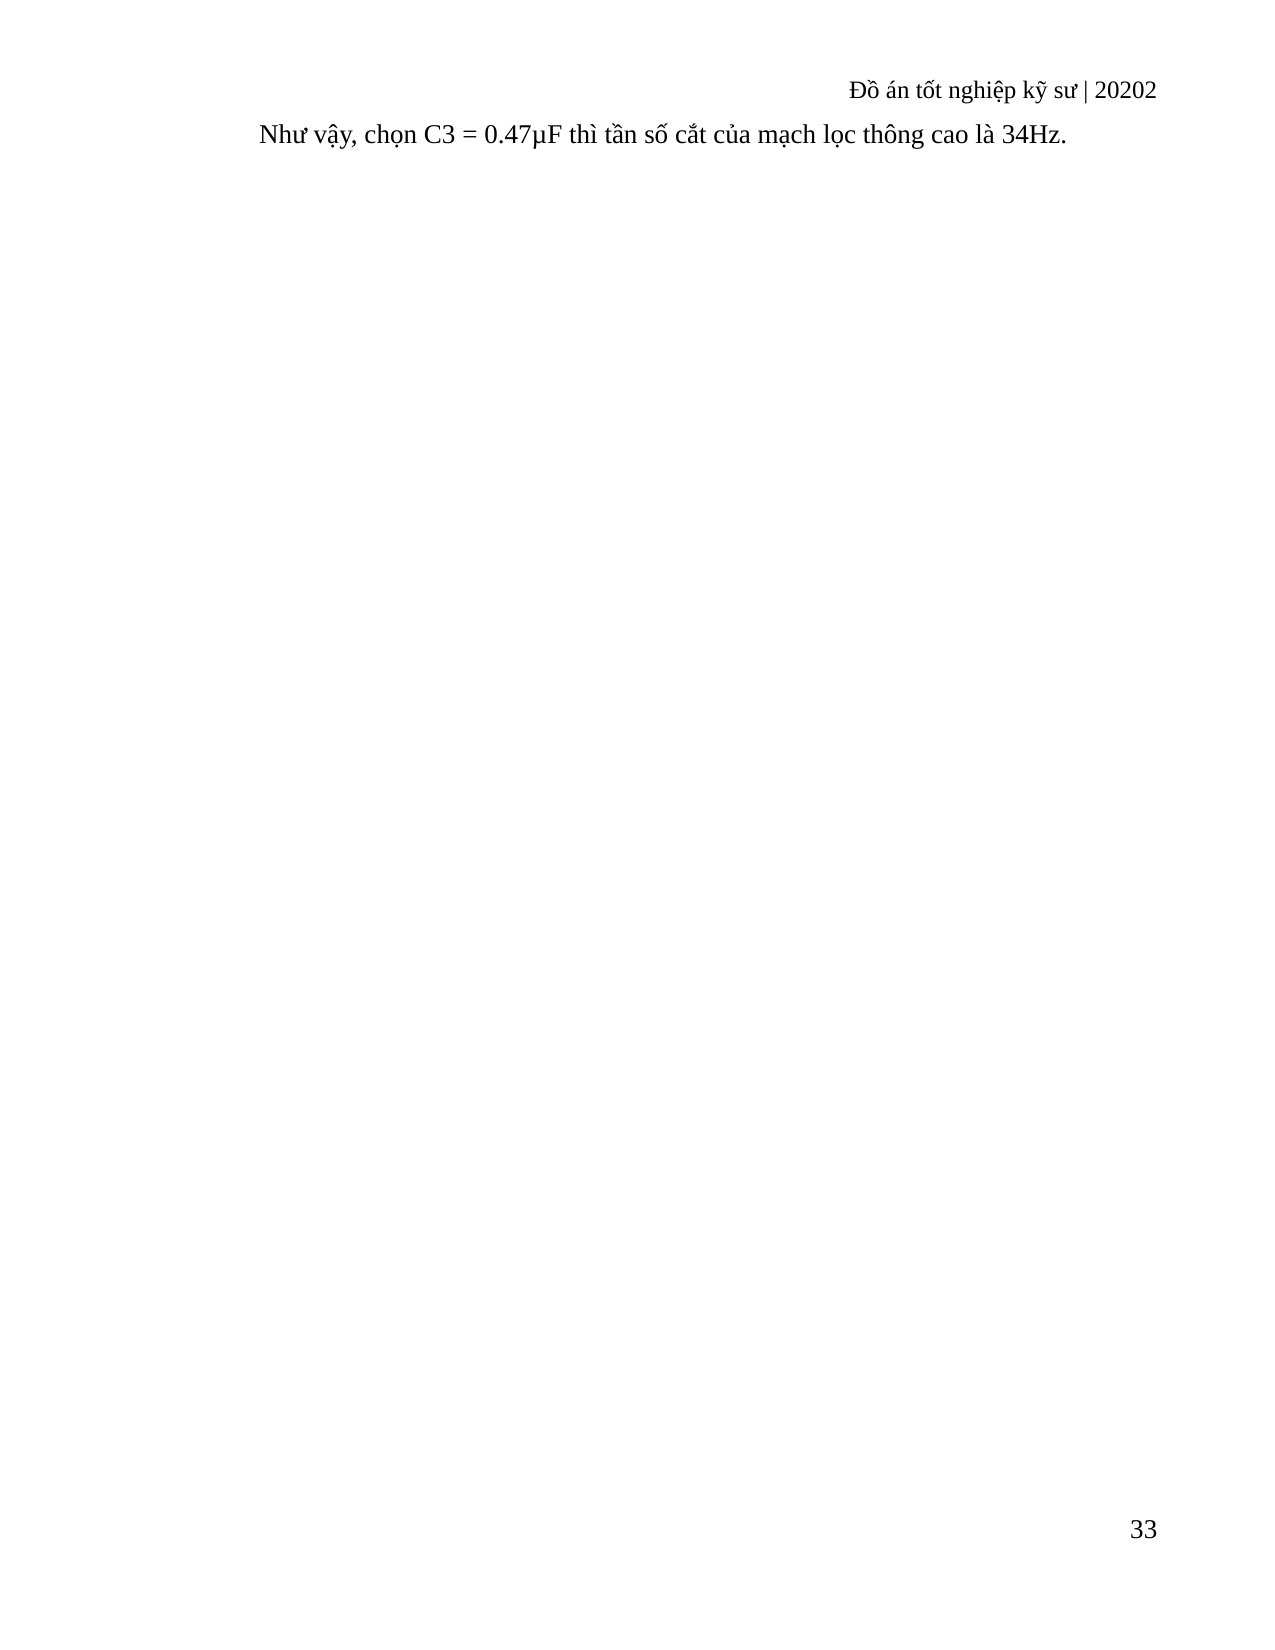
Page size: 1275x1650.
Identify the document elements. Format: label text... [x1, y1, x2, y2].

text Như vậy, chọn C3 = 0.47µF thì tần số cắt của mạch lọc thông cao là 34Hz. [177, 118, 1157, 149]
